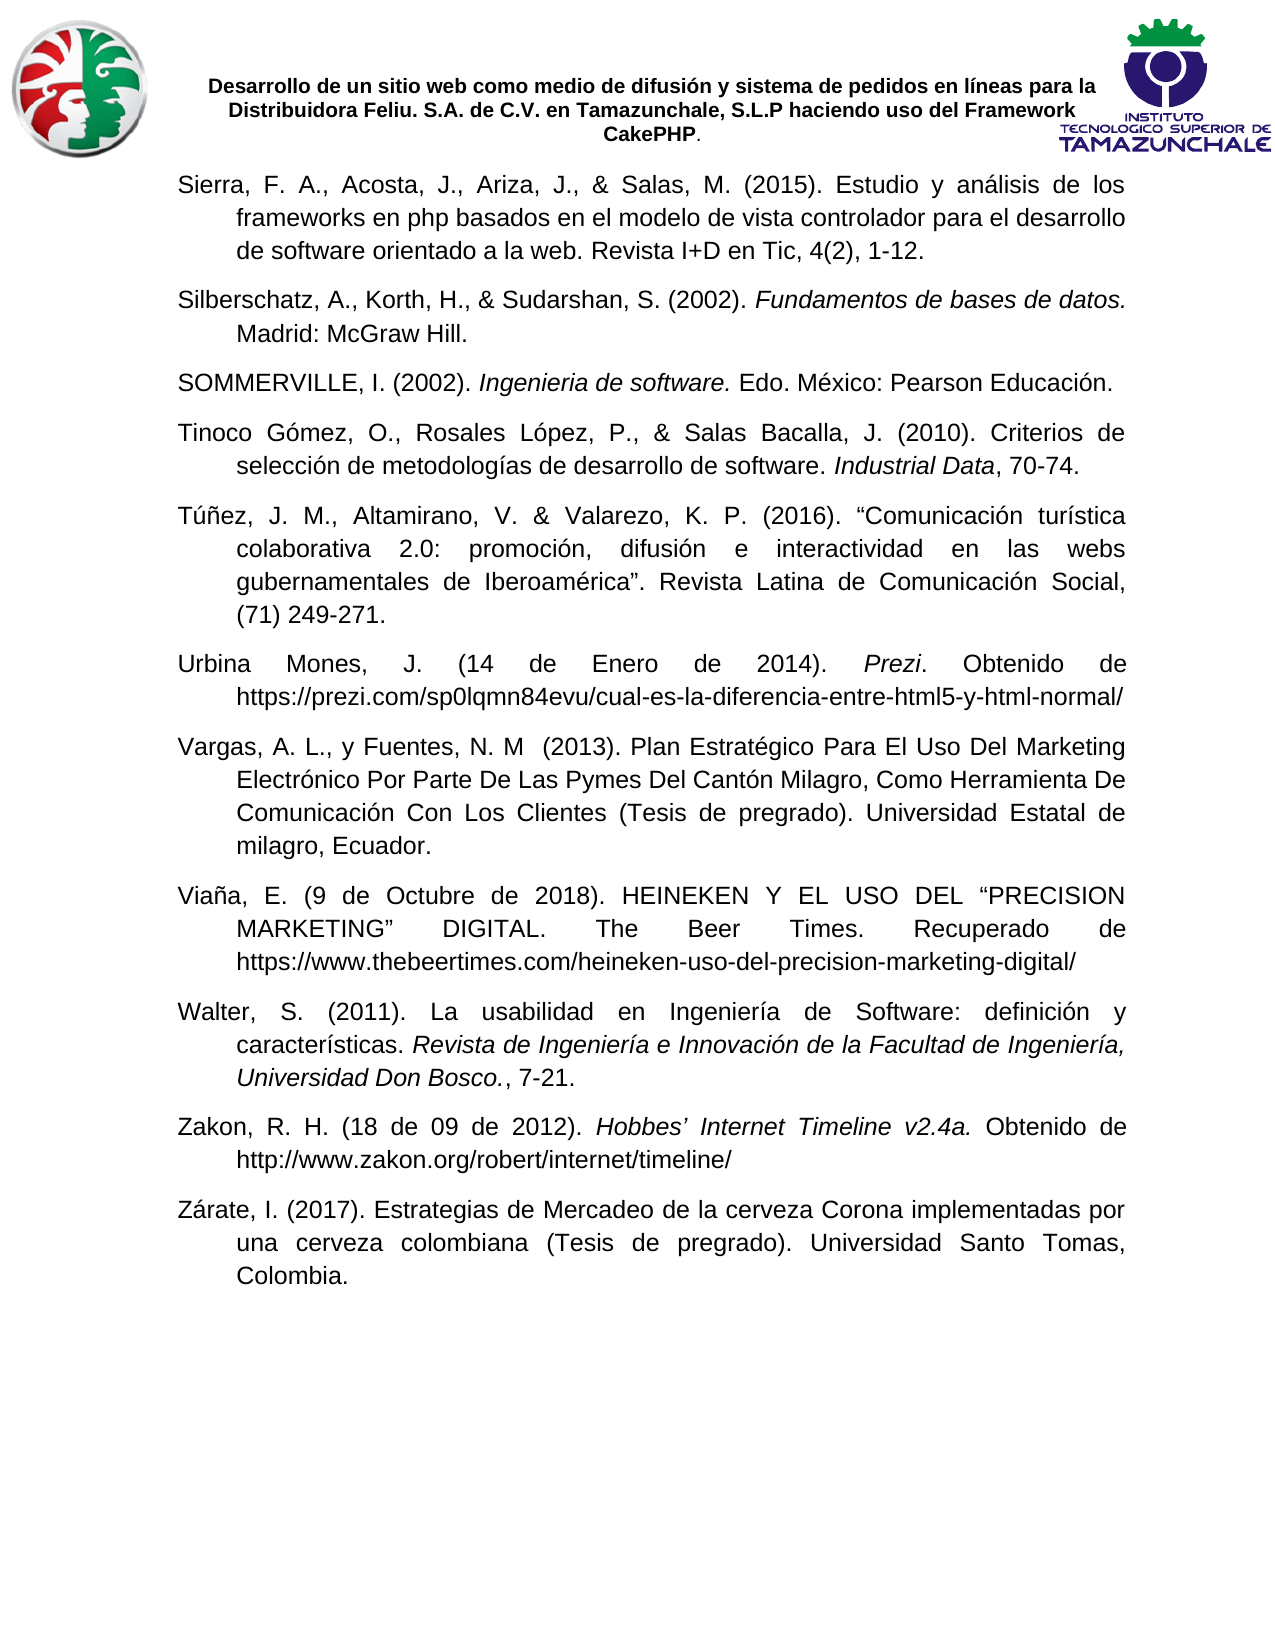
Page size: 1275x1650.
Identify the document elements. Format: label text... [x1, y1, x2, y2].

picture [7, 16, 152, 163]
text Vargas, A. L., y Fuentes, N. M (2013). Plan Estratégico Para El Uso Del Marketing Electrónico Por Parte De Las Pymes Del Cantón Milagro, Como Herramienta De Comunicación Con Los Clientes (Tesis de pregrado). Universidad Estatal de milagro, Ecuador. [177, 732, 1127, 860]
text Silberschatz, A., Korth, H., & Sudarshan, S. (2002). Fundamentos de bases de datos. Madrid: McGraw Hill. [177, 286, 1127, 347]
text Zakon, R. H. (18 de 09 de 2012). Hobbes’ Internet Timeline v2.4a. Obtenido de http://www.zakon.org/robert/internet/timeline/ [177, 1112, 1127, 1174]
text Sierra, F. A., Acosta, J., Ariza, J., & Salas, M. (2015). Estudio y análisis de los frameworks en php basados en el modelo de vista controlador para el desarrollo de software orientado a la web. Revista I+D en Tic, 4(2), 1-12. [177, 170, 1127, 264]
text Zárate, I. (2017). Estrategias de Mercadeo de la cerveza Corona implementadas por una cerveza colombiana (Tesis de pregrado). Universidad Santo Tomas, Colombia. [177, 1195, 1127, 1290]
text Urbina Mones, J. (14 de Enero de 2014). Prezi. Obtenido de https://prezi.com/sp0lqmn84evu/cual-es-la-diferencia-entre-html5-y-html-normal/ [177, 649, 1127, 711]
text Tinoco Gómez, O., Rosales López, P., & Salas Bacalla, J. (2010). Criterios de selección de metodologías de desarrollo de software. Industrial Data, 70-74. [177, 418, 1127, 480]
text SOMMERVILLE, I. (2002). Ingenieria de software. Edo. México: Pearson Educación. [177, 368, 1127, 397]
text Viaña, E. (9 de Octubre de 2018). HEINEKEN Y EL USO DEL “PRECISION MARKETING” DIGITAL. The Beer Times. Recuperado de https://www.thebeertimes.com/heineken-uso-del-precision-marketing-digital/ [177, 881, 1127, 976]
text Walter, S. (2011). La usabilidad en Ingeniería de Software: definición y características. Revista de Ingeniería e Innovación de la Facultad de Ingeniería, Universidad Don Bosco., 7-21. [177, 997, 1127, 1091]
text Túñez, J. M., Altamirano, V. & Valarezo, K. P. (2016). “Comunicación turística colaborativa 2.0: promoción, difusión e interactividad en las webs gubernamentales de Iberoamérica”. Revista Latina de Comunicación Social, (71) 249-271. [177, 501, 1127, 628]
